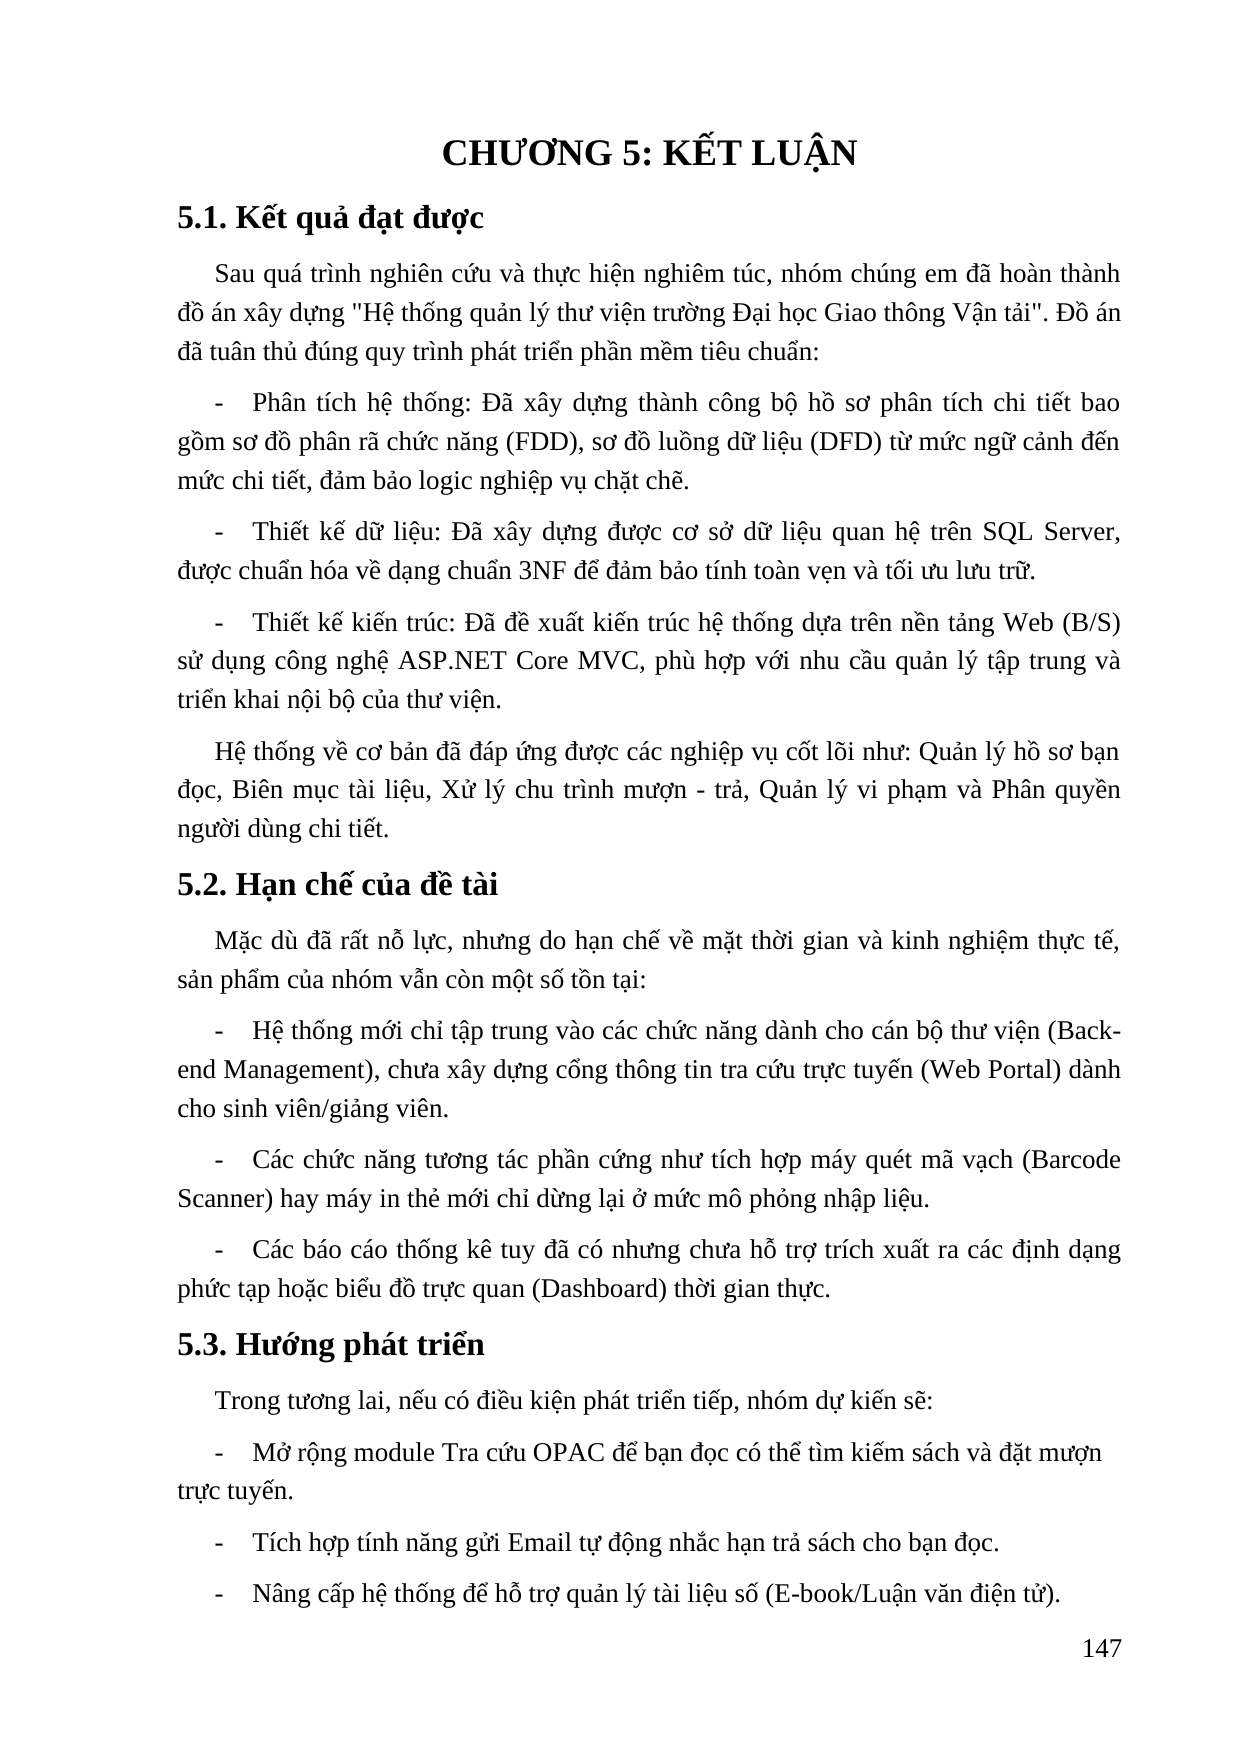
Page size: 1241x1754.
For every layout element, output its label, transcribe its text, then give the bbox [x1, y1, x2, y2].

list Nâng cấp hệ thống để hỗ trợ quản lý tài liệu số (E-book/Luận văn điện tử). [177, 1577, 1122, 1608]
text Trong tương lai, nếu có điều kiện phát triển tiếp, nhóm dự kiến sẽ: [177, 1384, 1122, 1415]
subtitle 5.2. Hạn chế của đề tài [177, 864, 1122, 902]
text Hệ thống về cơ bản đã đáp ứng được các nghiệp vụ cốt lõi như: Quản lý hồ sơ bạn đọc, Biên mục tài liệu, Xử lý chu trình mượn - trả, Quản lý vi phạm và Phân quyền người dùng chi tiết. [177, 735, 1122, 843]
list Tích hợp tính năng gửi Email tự động nhắc hạn trả sách cho bạn đọc. [177, 1526, 1122, 1557]
text Sau quá trình nghiên cứu và thực hiện nghiêm túc, nhóm chúng em đã hoàn thành đồ án xây dựng "Hệ thống quản lý thư viện trường Đại học Giao thông Vận tải". Đồ án đã tuân thủ đúng quy trình phát triển phần mềm tiêu chuẩn: [177, 257, 1122, 366]
text Mặc dù đã rất nỗ lực, nhưng do hạn chế về mặt thời gian và kinh nghiệm thực tế, sản phẩm của nhóm vẫn còn một số tồn tại: [177, 924, 1122, 994]
list Các báo cáo thống kê tuy đã có nhưng chưa hỗ trợ trích xuất ra các định dạng phức tạp hoặc biểu đồ trực quan (Dashboard) thời gian thực. [177, 1234, 1122, 1304]
list Thiết kế dữ liệu: Đã xây dựng được cơ sở dữ liệu quan hệ trên SQL Server, được chuẩn hóa về dạng chuẩn 3NF để đảm bảo tính toàn vẹn và tối ưu lưu trữ. [177, 515, 1122, 585]
list Thiết kế kiến trúc: Đã đề xuất kiến trúc hệ thống dựa trên nền tảng Web (B/S) sử dụng công nghệ ASP.NET Core MVC, phù hợp với nhu cầu quản lý tập trung và triển khai nội bộ của thư viện. [177, 606, 1122, 714]
list Mở rộng module Tra cứu OPAC để bạn đọc có thể tìm kiếm sách và đặt mượn trực tuyến. [177, 1436, 1122, 1506]
list Hệ thống mới chỉ tập trung vào các chức năng dành cho cán bộ thư viện (Back-end Management), chưa xây dựng cổng thông tin tra cứu trực tuyến (Web Portal) dành cho sinh viên/giảng viên. [177, 1014, 1122, 1123]
subtitle 5.3. Hướng phát triển [177, 1324, 1122, 1362]
subtitle 5.1. Kết quả đạt được [177, 197, 1122, 235]
list Phân tích hệ thống: Đã xây dựng thành công bộ hồ sơ phân tích chi tiết bao gồm sơ đồ phân rã chức năng (FDD), sơ đồ luồng dữ liệu (DFD) từ mức ngữ cảnh đến mức chi tiết, đảm bảo logic nghiệp vụ chặt chẽ. [177, 386, 1122, 495]
subtitle CHƯƠNG 5: KẾT LUẬN [177, 131, 1122, 174]
list Các chức năng tương tác phần cứng như tích hợp máy quét mã vạch (Barcode Scanner) hay máy in thẻ mới chỉ dừng lại ở mức mô phỏng nhập liệu. [177, 1143, 1122, 1213]
